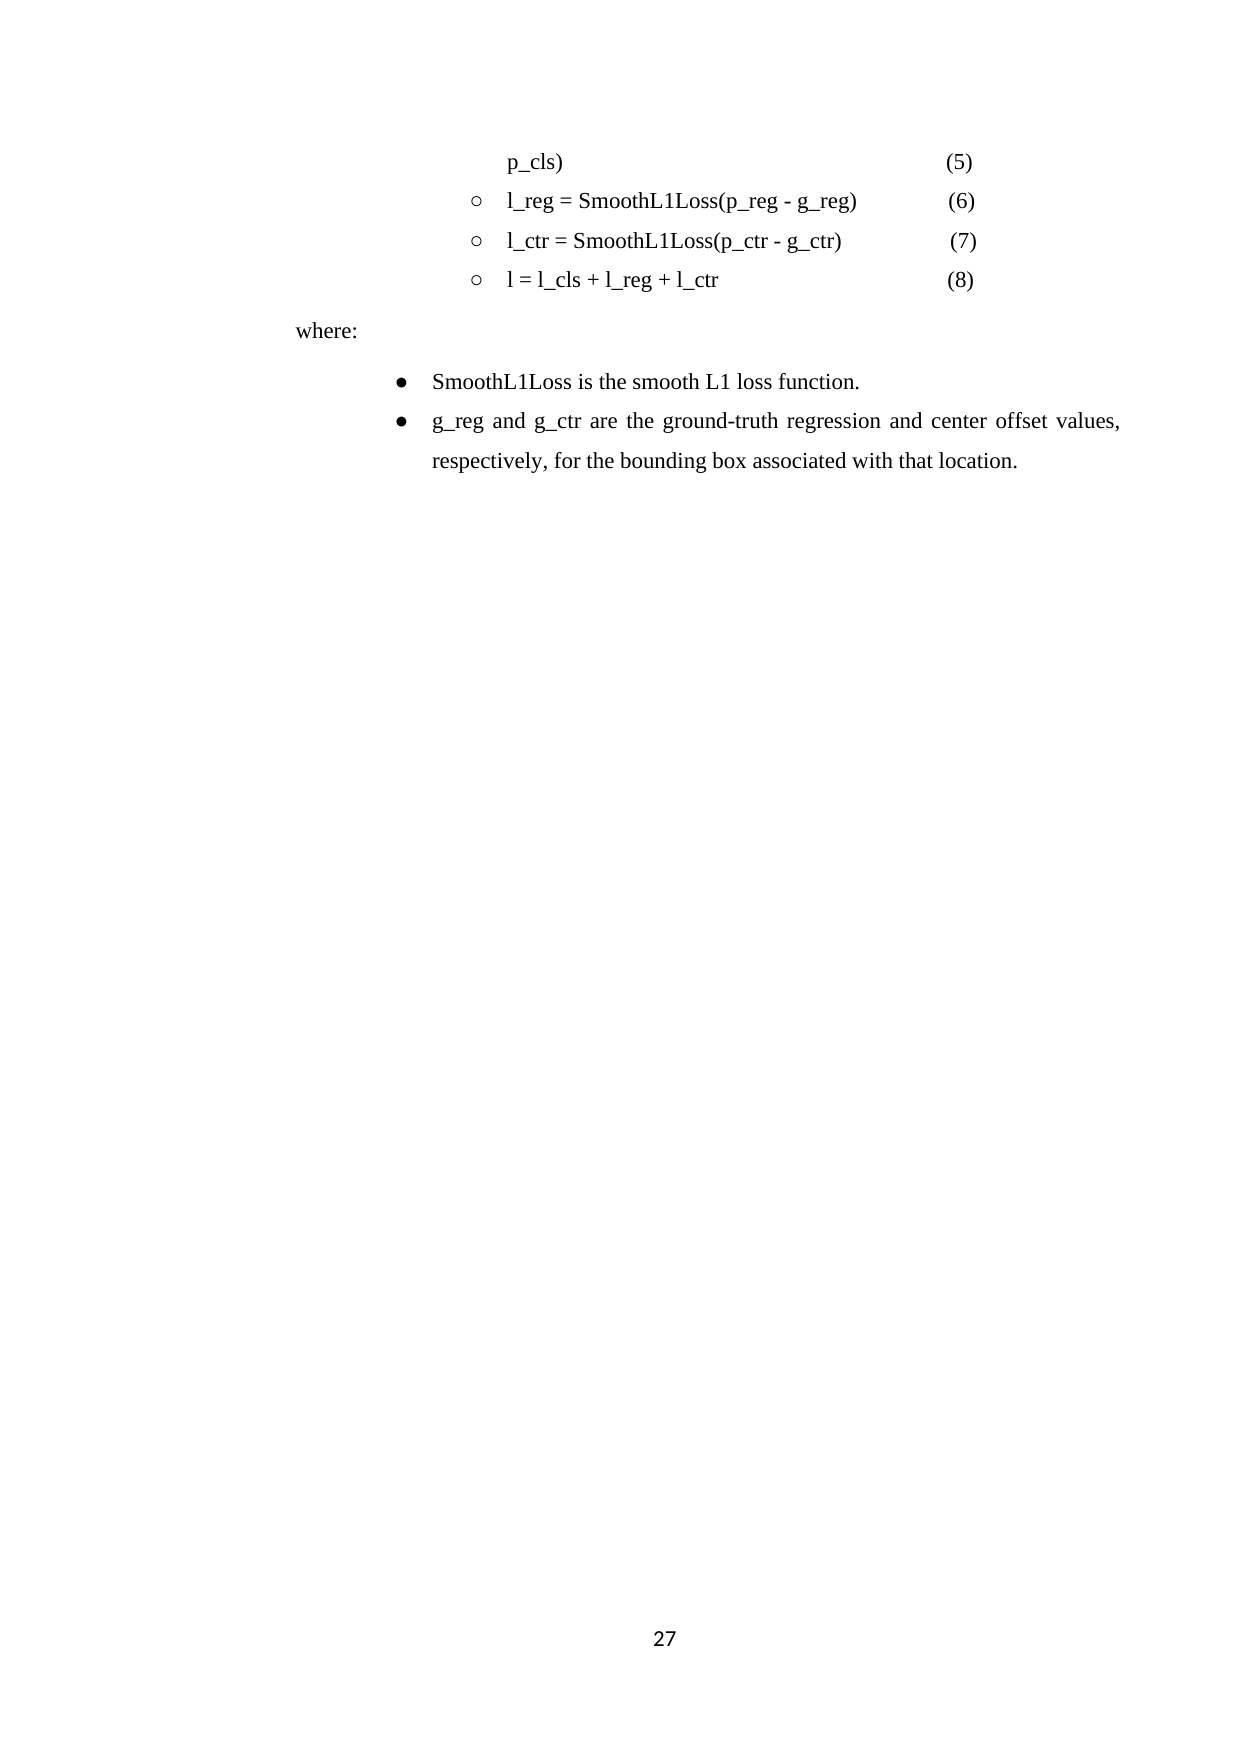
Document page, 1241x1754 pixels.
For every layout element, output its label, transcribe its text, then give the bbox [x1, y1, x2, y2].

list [469, 148, 1122, 174]
list l = l_cls + l_reg + l_ctr (8) [469, 266, 1122, 292]
list l_reg = SmoothL1Loss(p_reg - g_reg) (6) [469, 187, 1122, 213]
list g_reg and g_ctr are the ground-truth regression and center offset values, respectively, for the bounding box associated with that location. [394, 407, 1122, 473]
list SmoothL1Loss is the smooth L1 loss function. [394, 368, 1122, 394]
list l_ctr = SmoothL1Loss(p_ctr - g_ctr) (7) [469, 227, 1122, 253]
text where: [207, 317, 1122, 343]
